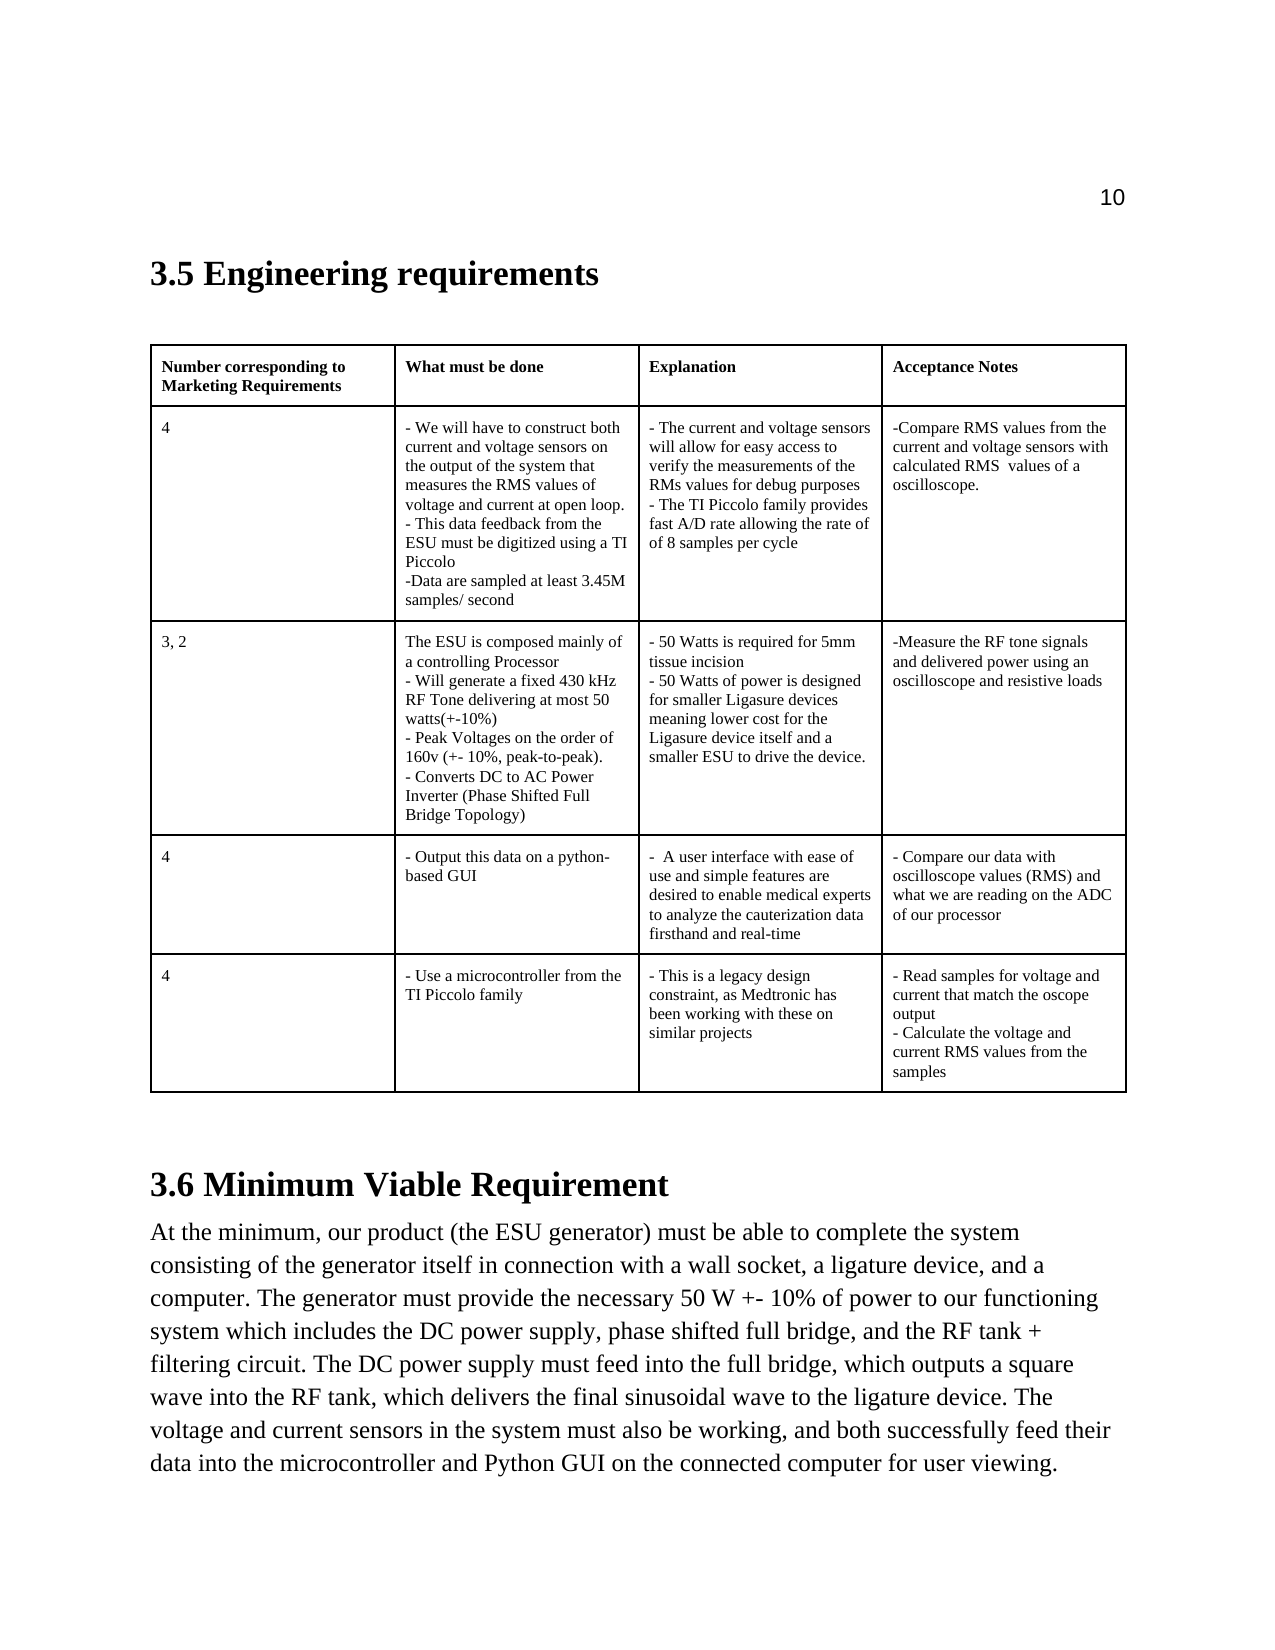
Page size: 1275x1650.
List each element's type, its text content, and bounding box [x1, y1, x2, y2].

table_cell -Compare RMS values from the current and voltage sensors with calculated RMS values of a oscilloscope. [883, 407, 1125, 620]
table_cell - Use a microcontroller from the TI Piccolo family [396, 955, 638, 1091]
table_header Acceptance Notes [883, 346, 1125, 405]
table_cell - Compare our data with oscilloscope values (RMS) and what we are reading on the ADC of our processor [883, 836, 1125, 953]
table_cell 3, 2 [152, 622, 394, 834]
table_cell - The current and voltage sensors will allow for easy access to verify the measurements of the RMs values for debug purposes - The TI Piccolo family provides fast A/D rate allowing the rate of of 8 samples per cycle [640, 407, 881, 620]
table_cell 4 [152, 836, 394, 953]
table_header What must be done [396, 346, 638, 405]
table_cell -Measure the RF tone signals and delivered power using an oscilloscope and resistive loads [883, 622, 1125, 834]
table_cell - We will have to construct both current and voltage sensors on the output of the system that measures the RMS values of voltage and current at open loop. - This data feedback from the ESU must be digitized using a TI Piccolo -Data are sampled at least 3.45M samples/ second [396, 407, 638, 620]
text At the minimum, our product (the ESU generator) must be able to complete the system consisting of the generator itself in connection with a wall socket, a ligature device, and a computer. The generator must provide the necessary 50 W +- 10% of power to our functioning system which includes the DC power supply, phase shifted full bridge, and the RF tank + filtering circuit. The DC power supply must feed into the full bridge, which outputs a square wave into the RF tank, which delivers the final sinusoidal wave to the ligature device. The voltage and current sensors in the system must also be working, and both successfully feed their data into the microcontroller and Python GUI on the connected computer for user viewing. [150, 1217, 1125, 1477]
table_cell - This is a legacy design constraint, as Medtronic has been working with these on similar projects [640, 955, 881, 1091]
table_header Explanation [640, 346, 881, 405]
table_cell - 50 Watts is required for 5mm tissue incision - 50 Watts of power is designed for smaller Ligasure devices meaning lower cost for the Ligasure device itself and a smaller ESU to drive the device. [640, 622, 881, 834]
subtitle 3.6 Minimum Viable Requirement [150, 1163, 1125, 1204]
table_cell - Read samples for voltage and current that match the oscope output - Calculate the voltage and current RMS values from the samples [883, 955, 1125, 1091]
table_cell The ESU is composed mainly of a controlling Processor - Will generate a fixed 430 kHz RF Tone delivering at most 50 watts(+-10%) - Peak Voltages on the order of 160v (+- 10%, peak-to-peak). - Converts DC to AC Power Inverter (Phase Shifted Full Bridge Topology) [396, 622, 638, 834]
subtitle 3.5 Engineering requirements [150, 252, 1125, 293]
table_cell 4 [152, 955, 394, 1091]
table_cell 4 [152, 407, 394, 620]
table_cell - A user interface with ease of use and simple features are desired to enable medical experts to analyze the cauterization data firsthand and real-time [640, 836, 881, 953]
table_header Number corresponding to Marketing Requirements [152, 346, 394, 405]
table_cell - Output this data on a python-based GUI [396, 836, 638, 953]
